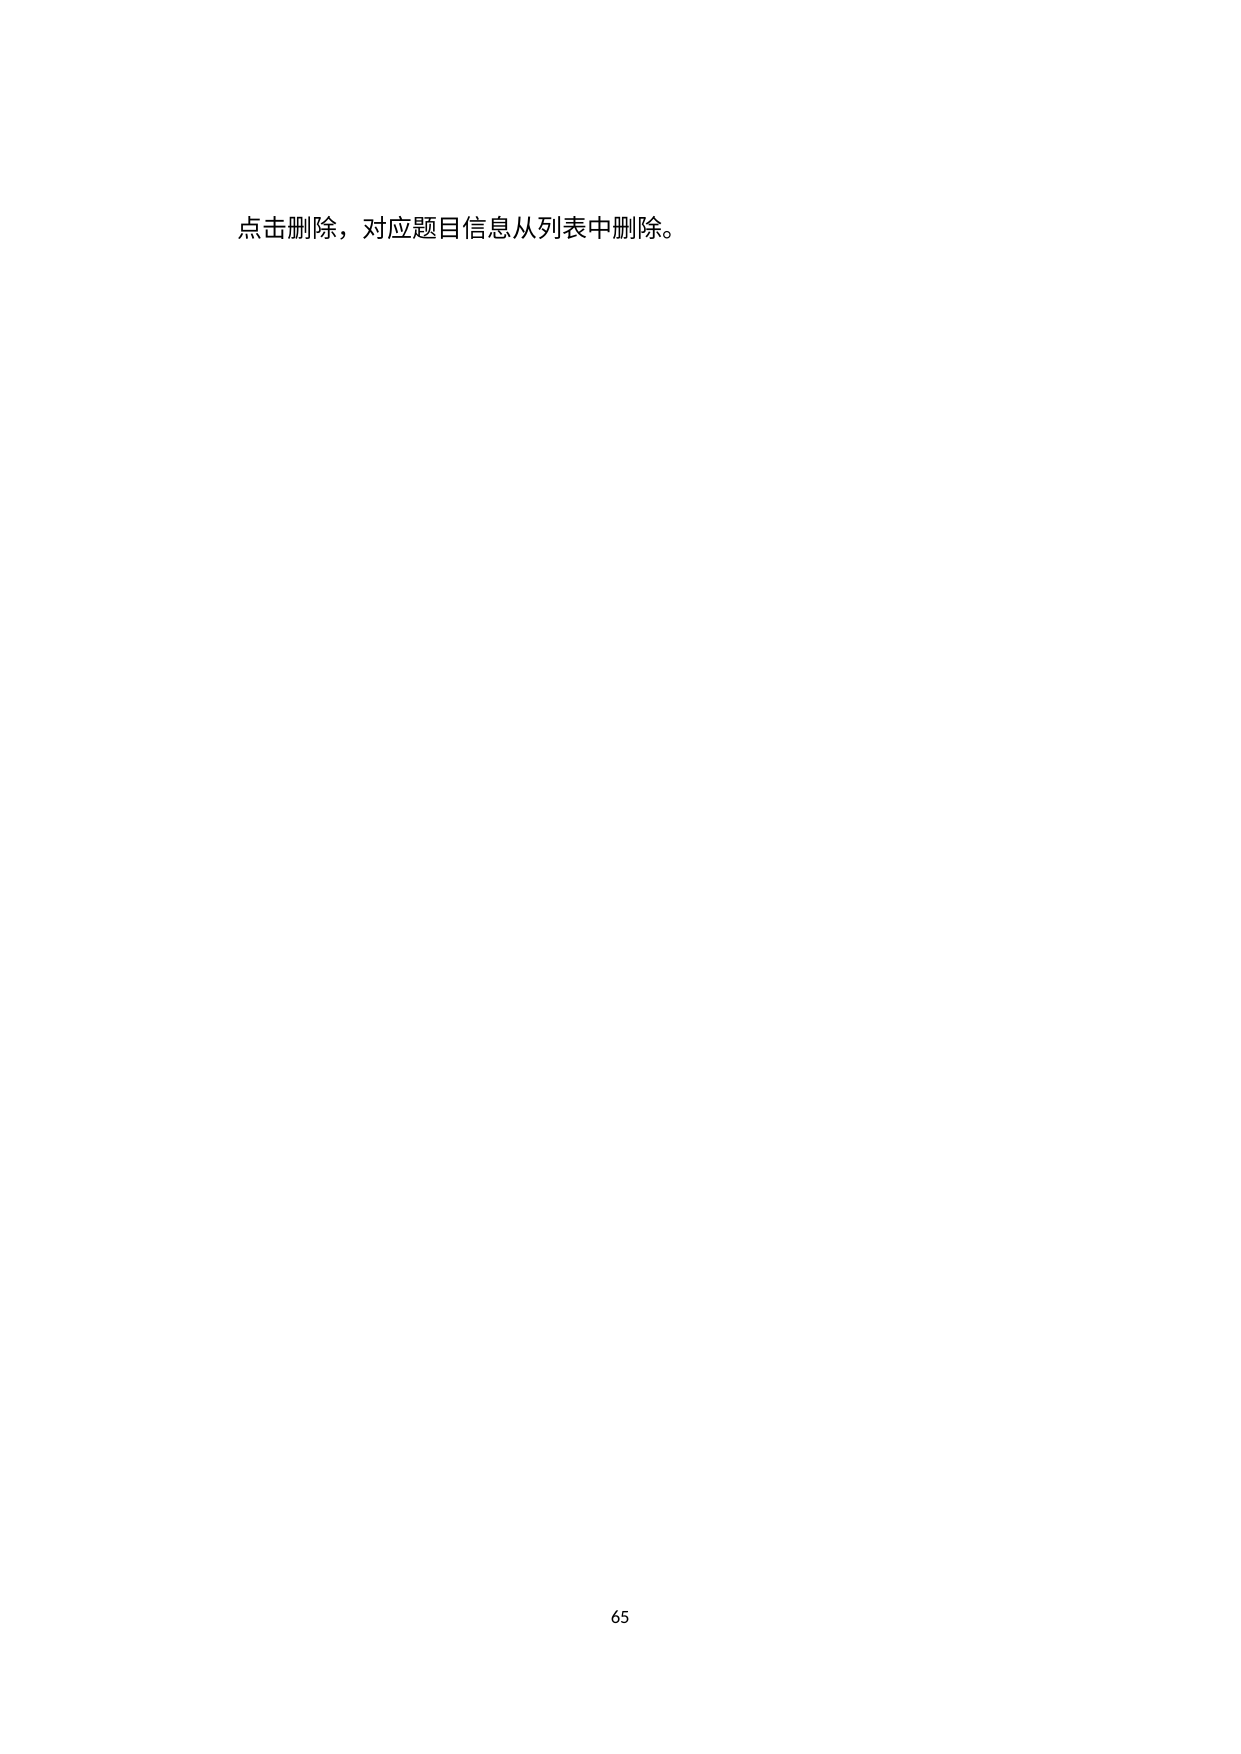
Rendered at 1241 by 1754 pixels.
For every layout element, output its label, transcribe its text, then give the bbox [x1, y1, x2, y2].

text 点击删除，对应题目信息从列表中删除。 [187, 194, 1053, 259]
